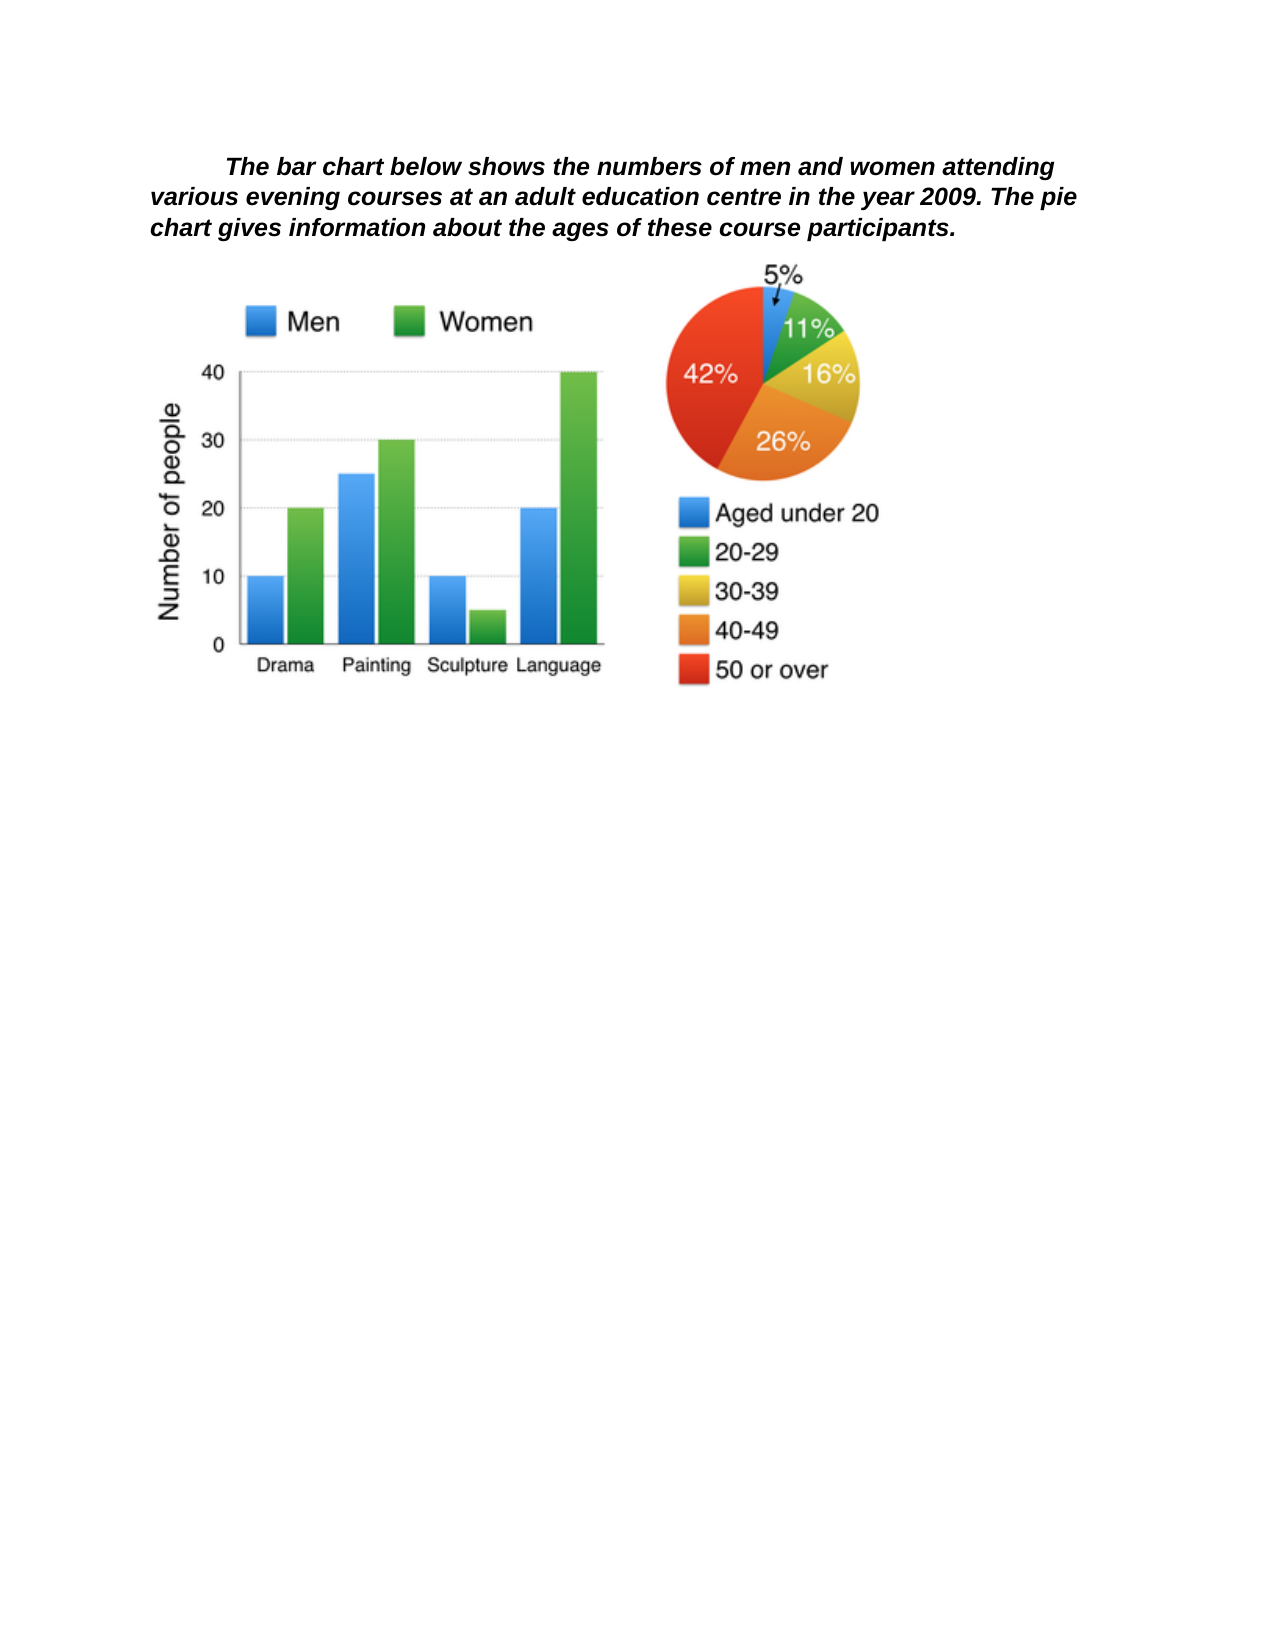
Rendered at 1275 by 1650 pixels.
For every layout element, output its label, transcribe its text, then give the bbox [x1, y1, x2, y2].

picture [150, 257, 932, 695]
text The bar chart below shows the numbers of men and women attending various evening courses at an adult education centre in the year 2009. The pie chart gives information about the ages of these course participants. [150, 150, 1125, 242]
